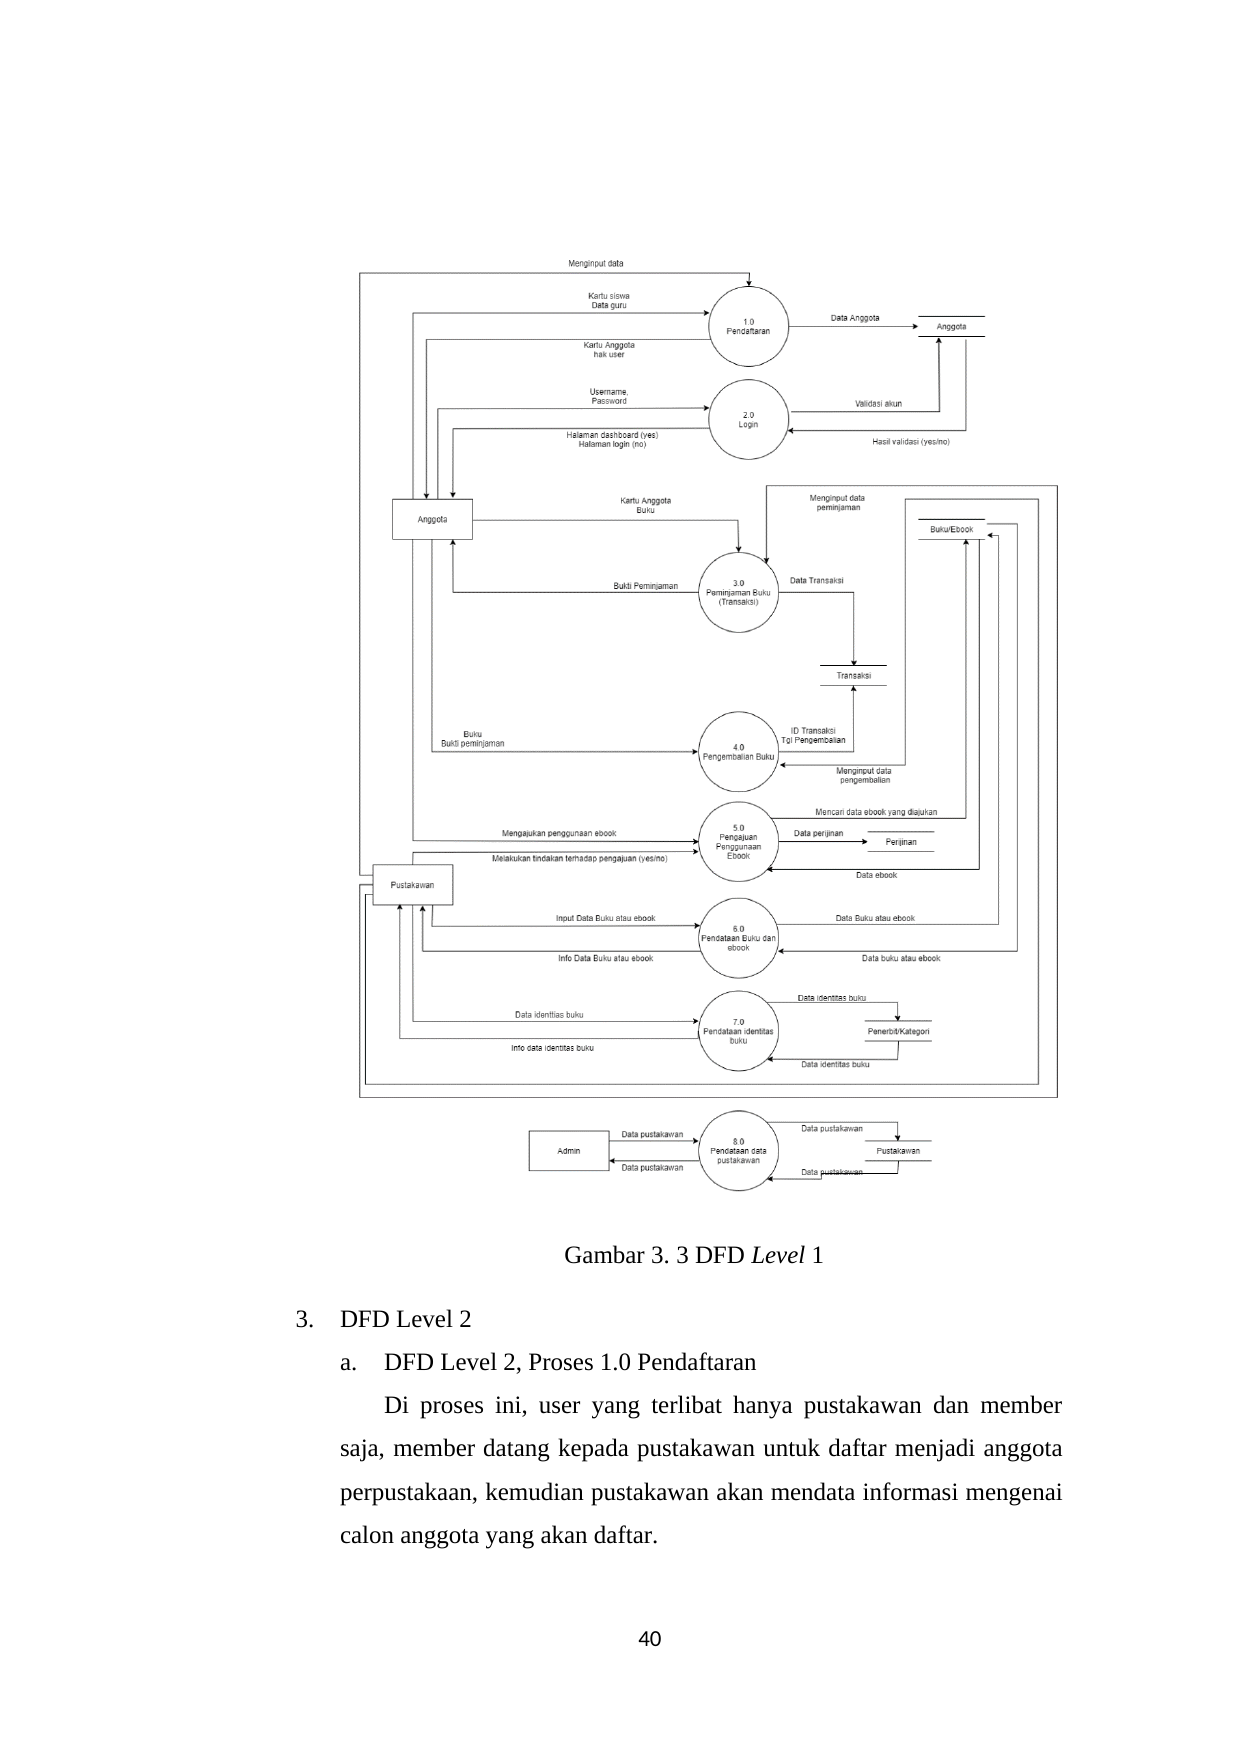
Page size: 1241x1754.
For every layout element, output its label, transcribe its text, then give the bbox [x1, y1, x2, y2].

picture [339, 236, 1078, 1224]
list DFD Level 2 [295, 1304, 1063, 1333]
list Di proses ini, user yang terlibat hanya pustakawan dan member saja, member datang kepada pustakawan untuk daftar menjadi anggota perpustakaan, kemudian pustakawan akan mendata informasi mengenai calon anggota yang akan daftar. [340, 1390, 1063, 1548]
text Gambar 3. 3 DFD Level 1 [236, 1240, 1063, 1269]
list DFD Level 2, Proses 1.0 Pendaftaran [340, 1347, 1063, 1376]
